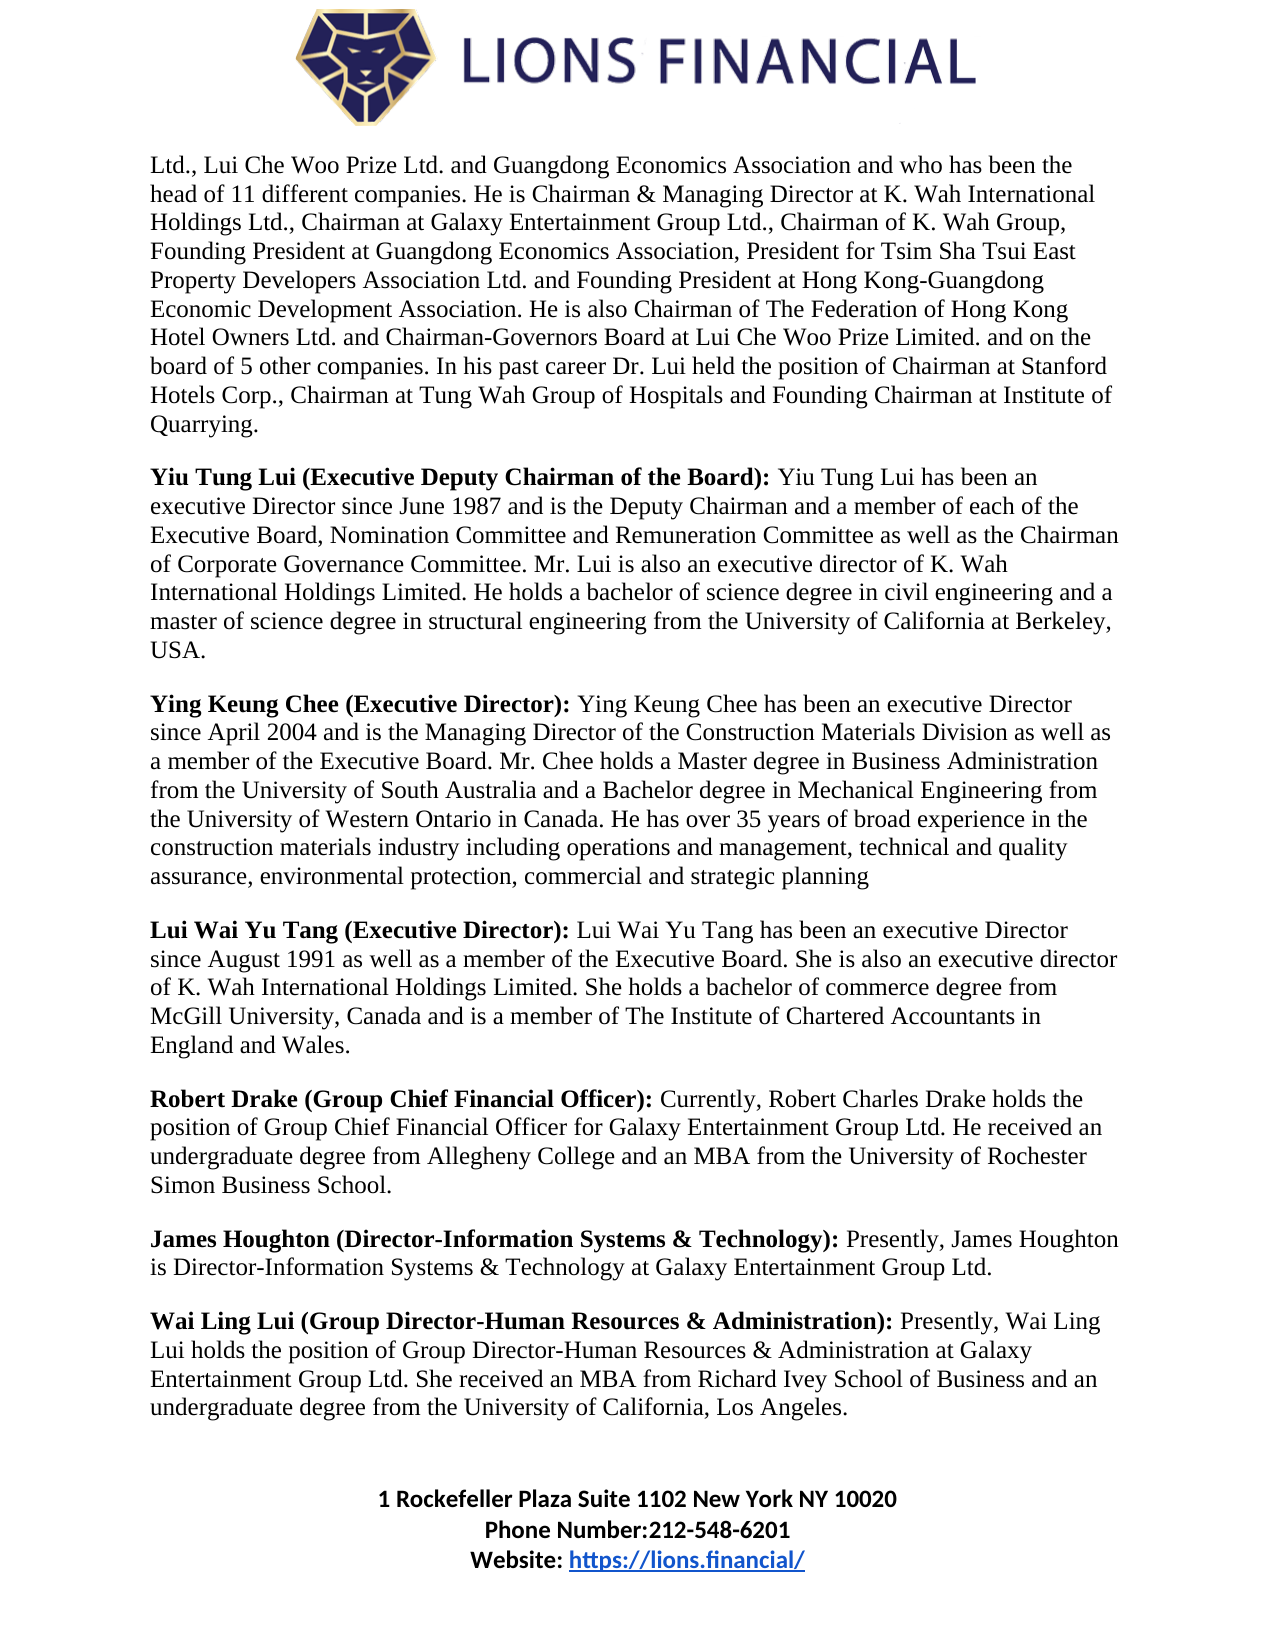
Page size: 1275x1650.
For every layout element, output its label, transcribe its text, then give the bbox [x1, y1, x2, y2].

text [150, 150, 1125, 437]
text Ying Keung Chee (Executive Director): Ying Keung Chee has been an executive Director since April 2004 and is the Managing Director of the Construction Materials Division as well as a member of the Executive Board. Mr. Chee holds a Master degree in Business Administration from the University of South Australia and a Bachelor degree in Mechanical Engineering from the University of Western Ontario in Canada. He has over 35 years of broad experience in the construction materials industry including operations and management, technical and quality assurance, environmental protection, commercial and strategic planning [150, 689, 1125, 890]
picture [295, 9, 981, 126]
text Robert Drake (Group Chief Financial Officer): Currently, Robert Charles Drake holds the position of Group Chief Financial Officer for Galaxy Entertainment Group Ltd. He received an undergraduate degree from Allegheny College and an MBA from the University of Rochester Simon Business School. [150, 1084, 1125, 1199]
text James Houghton (Director-Information Systems & Technology): Presently, James Houghton is Director-Information Systems & Technology at Galaxy Entertainment Group Ltd. [150, 1224, 1125, 1281]
text Wai Ling Lui (Group Director-Human Resources & Administration): Presently, Wai Ling Lui holds the position of Group Director-Human Resources & Administration at Galaxy Entertainment Group Ltd. She received an MBA from Richard Ivey School of Business and an undergraduate degree from the University of California, Los Angeles. [150, 1306, 1125, 1421]
text Lui Wai Yu Tang (Executive Director): Lui Wai Yu Tang has been an executive Director since August 1991 as well as a member of the Executive Board. She is also an executive director of K. Wah International Holdings Limited. She holds a bachelor of commerce degree from McGill University, Canada and is a member of The Institute of Chartered Accountants in England and Wales. [150, 915, 1125, 1059]
text Yiu Tung Lui (Executive Deputy Chairman of the Board): Yiu Tung Lui has been an executive Director since June 1987 and is the Deputy Chairman and a member of each of the Executive Board, Nomination Committee and Remuneration Committee as well as the Chairman of Corporate Governance Committee. Mr. Lui is also an executive director of K. Wah International Holdings Limited. He holds a bachelor of science degree in civil engineering and a master of science degree in structural engineering from the University of California at Berkeley, USA. [150, 462, 1125, 664]
